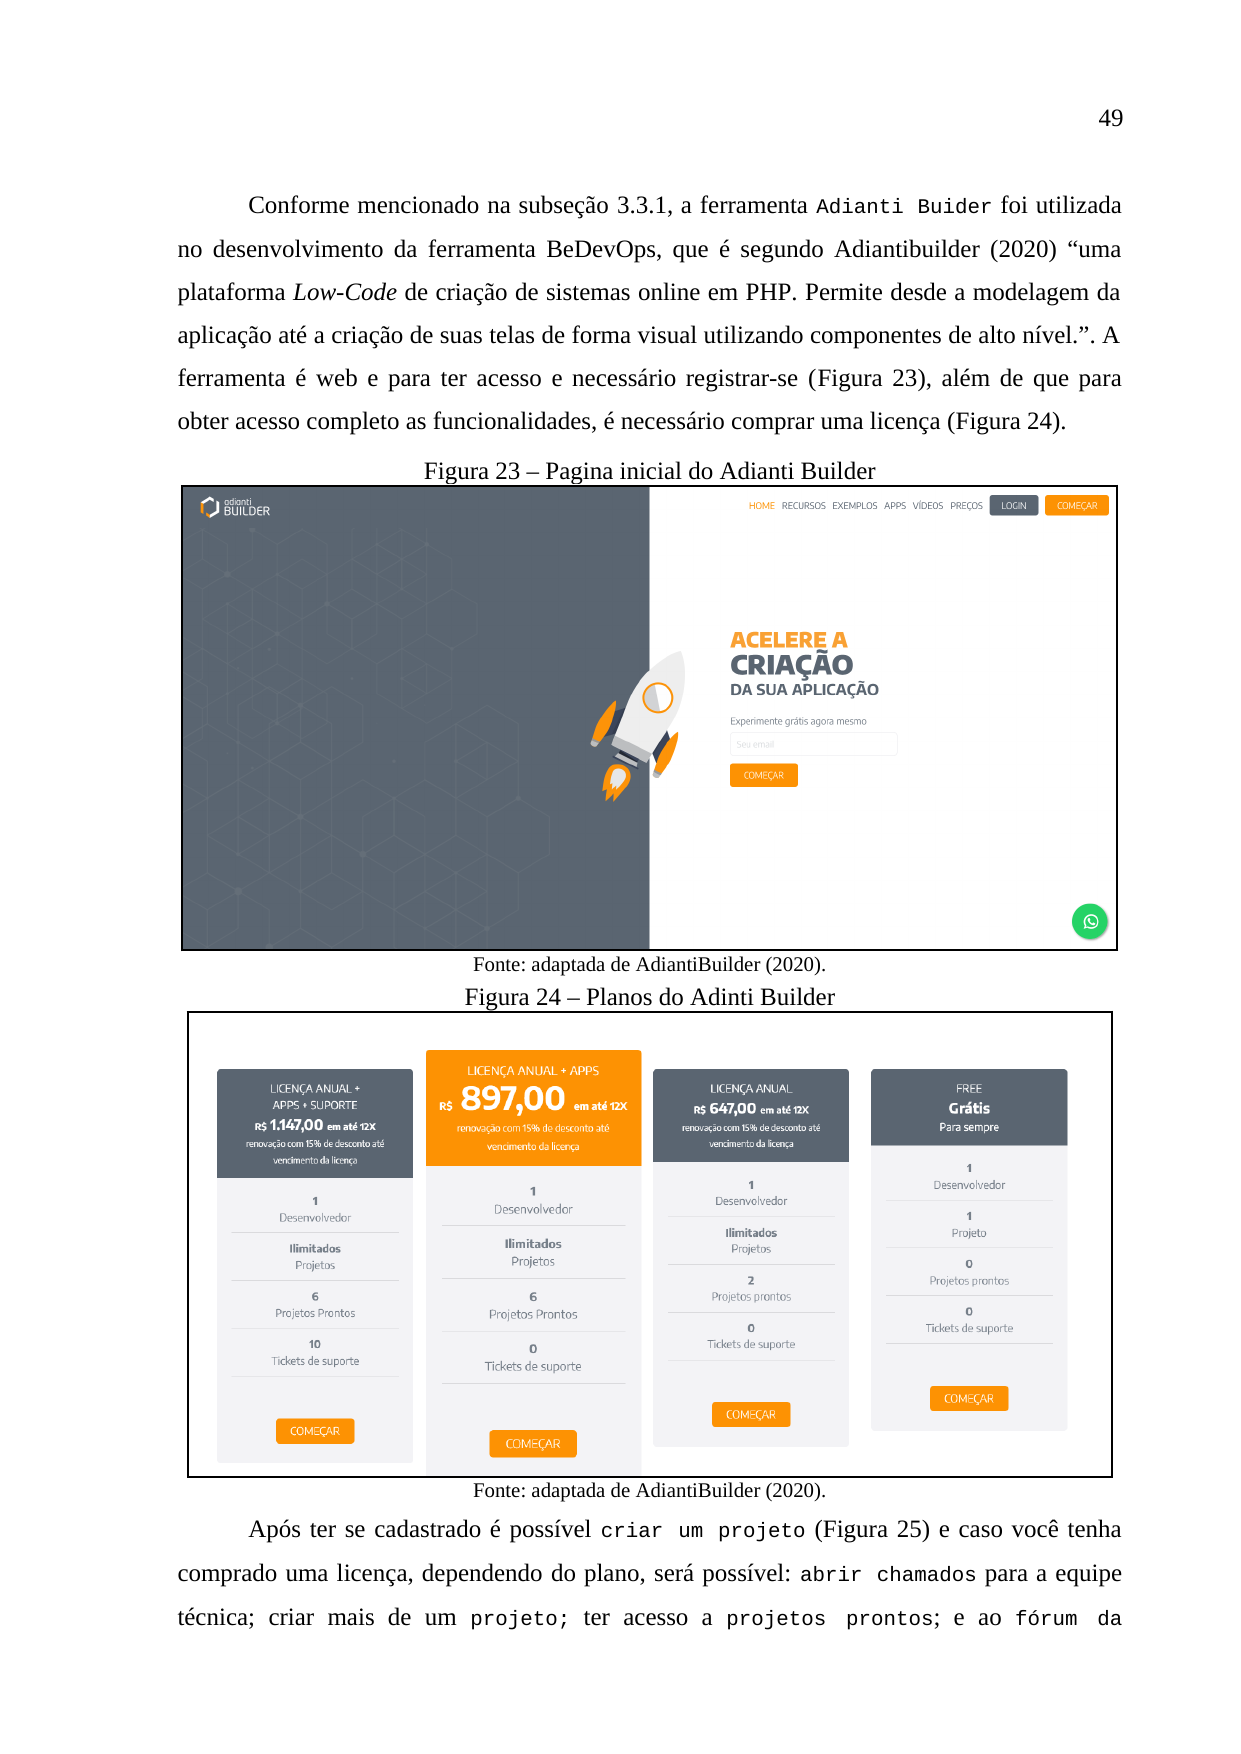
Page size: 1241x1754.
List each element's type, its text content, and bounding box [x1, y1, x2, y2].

picture [189, 1013, 1111, 1476]
picture [183, 487, 1116, 949]
text Conforme mencionado na subseção 3.3.1, a ferramenta Adianti Buider foi utilizada no desenvolvimento da ferramenta BeDevOps, que é segundo Adiantibuilder (2020) “uma plataforma Low-Code de criação de sistemas online em PHP. Permite desde a modelagem da aplicação até a criação de suas telas de forma visual utilizando componentes de alto nível.”. A ferramenta é web e para ter acesso e necessário registrar-se (Figura 23), além de que para obter acesso completo as funcionalidades, é necessário comprar uma licença (Figura 24). [177, 190, 1122, 435]
text Fonte: adaptada de AdiantiBuilder (2020). [177, 1478, 1122, 1502]
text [177, 1514, 1122, 1632]
text Fonte: adaptada de AdiantiBuilder (2020). [177, 951, 1122, 976]
